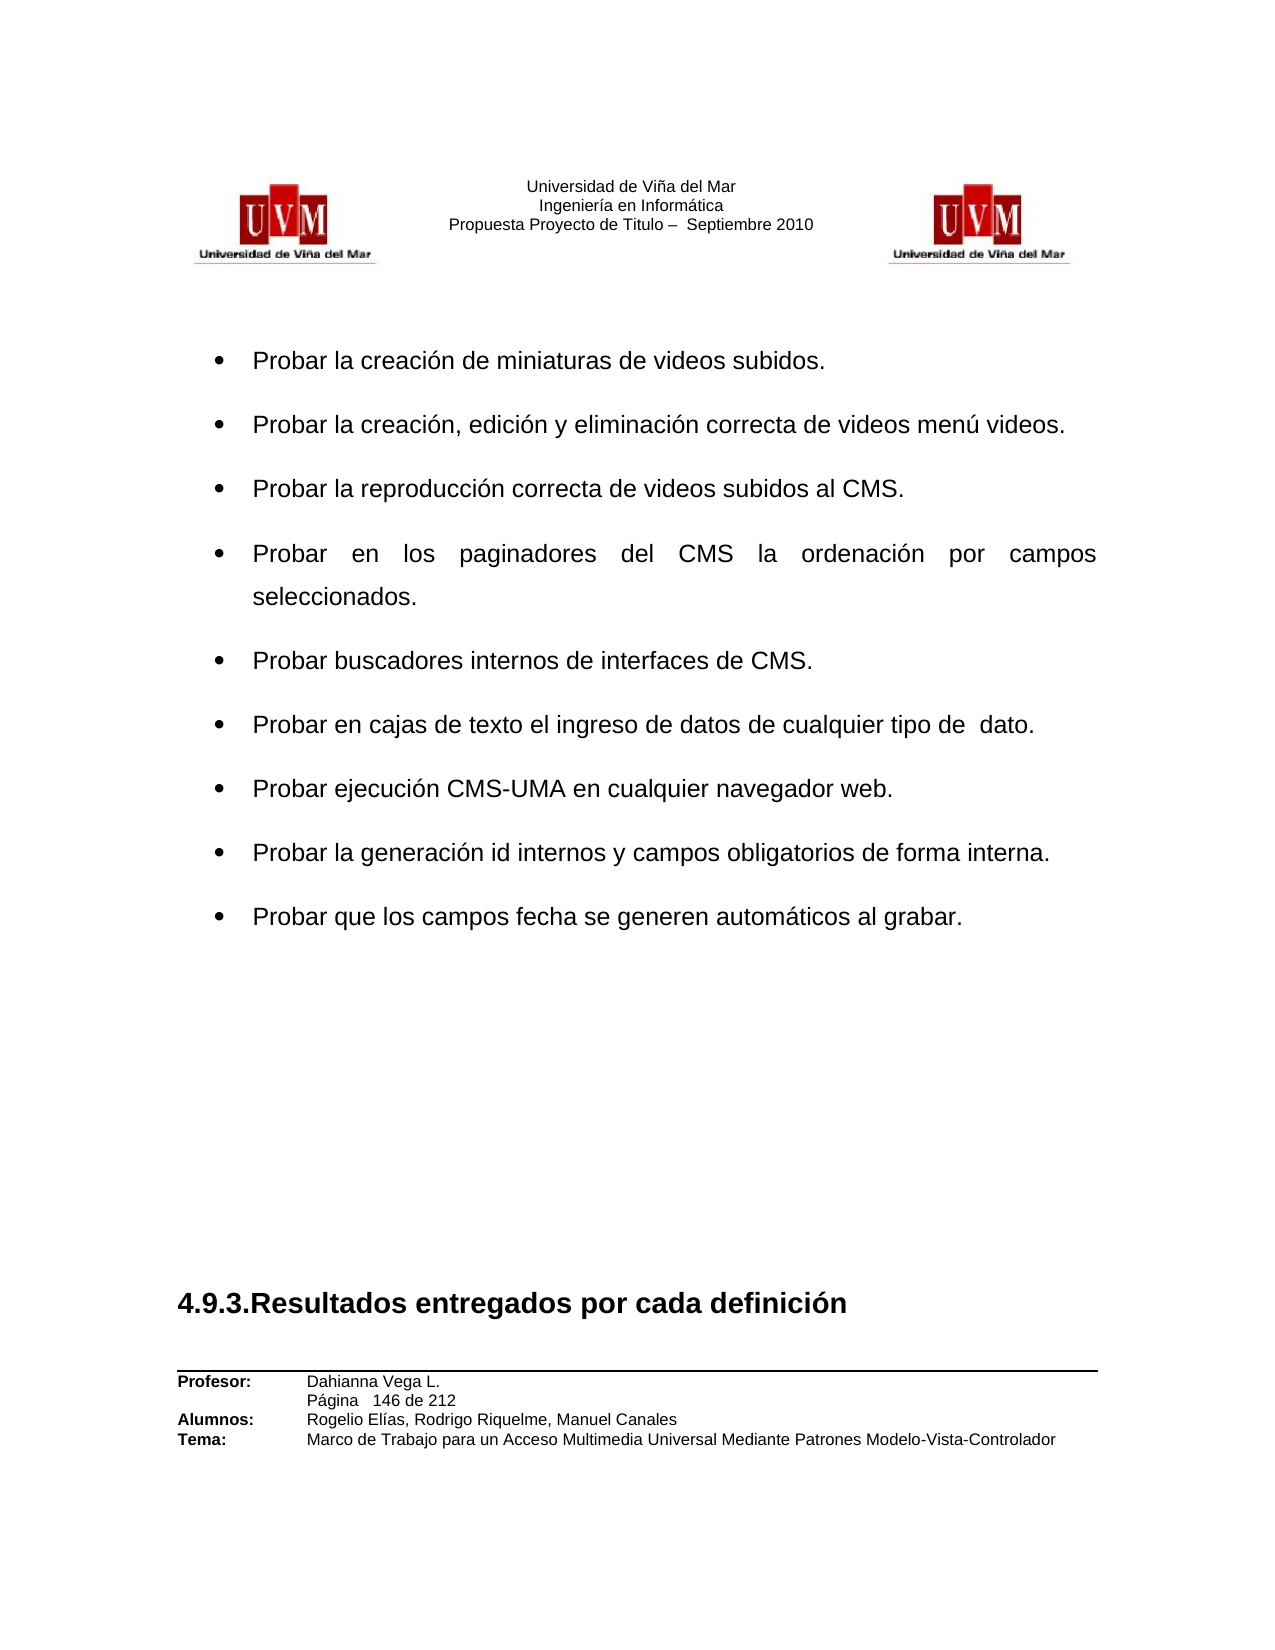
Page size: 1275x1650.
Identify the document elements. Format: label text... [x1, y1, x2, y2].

subtitle 4.9.3.Resultados entregados por cada definición [177, 1286, 1098, 1319]
list Probar la creación de miniaturas de videos subidos. [215, 346, 1098, 375]
list Probar la reproducción correcta de videos subidos al CMS. [215, 474, 1098, 503]
list Probar la creación, edición y eliminación correcta de videos menú videos. [215, 410, 1098, 439]
list Probar en cajas de texto el ingreso de datos de cualquier tipo de dato. [215, 710, 1098, 739]
list Probar la generación id internos y campos obligatorios de forma interna. [215, 838, 1098, 867]
list Probar buscadores internos de interfaces de CMS. [215, 646, 1098, 674]
picture [177, 176, 390, 267]
list Probar que los campos fecha se generen automáticos al grabar. [215, 902, 1098, 931]
list Probar en los paginadores del CMS la ordenación por campos seleccionados. [215, 538, 1098, 611]
picture [871, 176, 1084, 267]
list Probar ejecución CMS-UMA en cualquier navegador web. [215, 774, 1098, 803]
